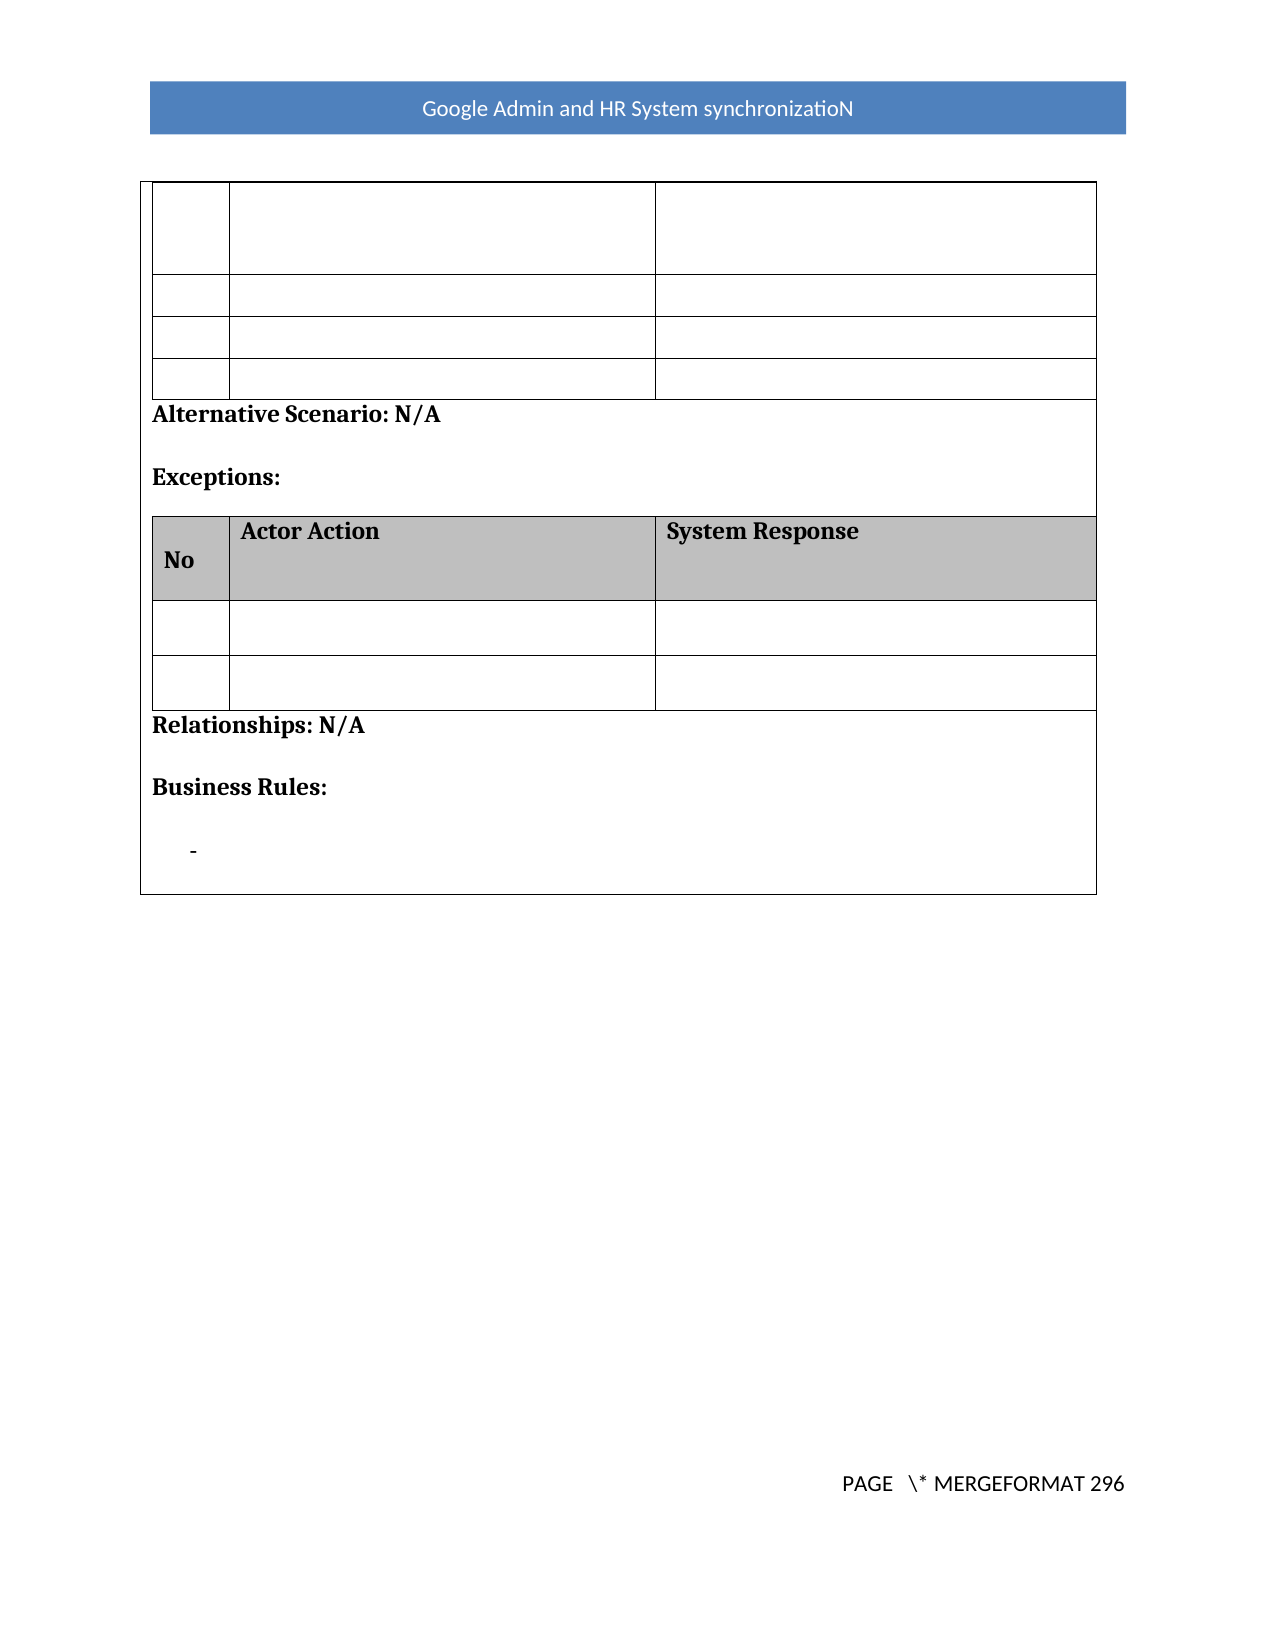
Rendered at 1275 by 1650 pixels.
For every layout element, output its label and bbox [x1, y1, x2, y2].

table_cell [141, 182, 1096, 893]
